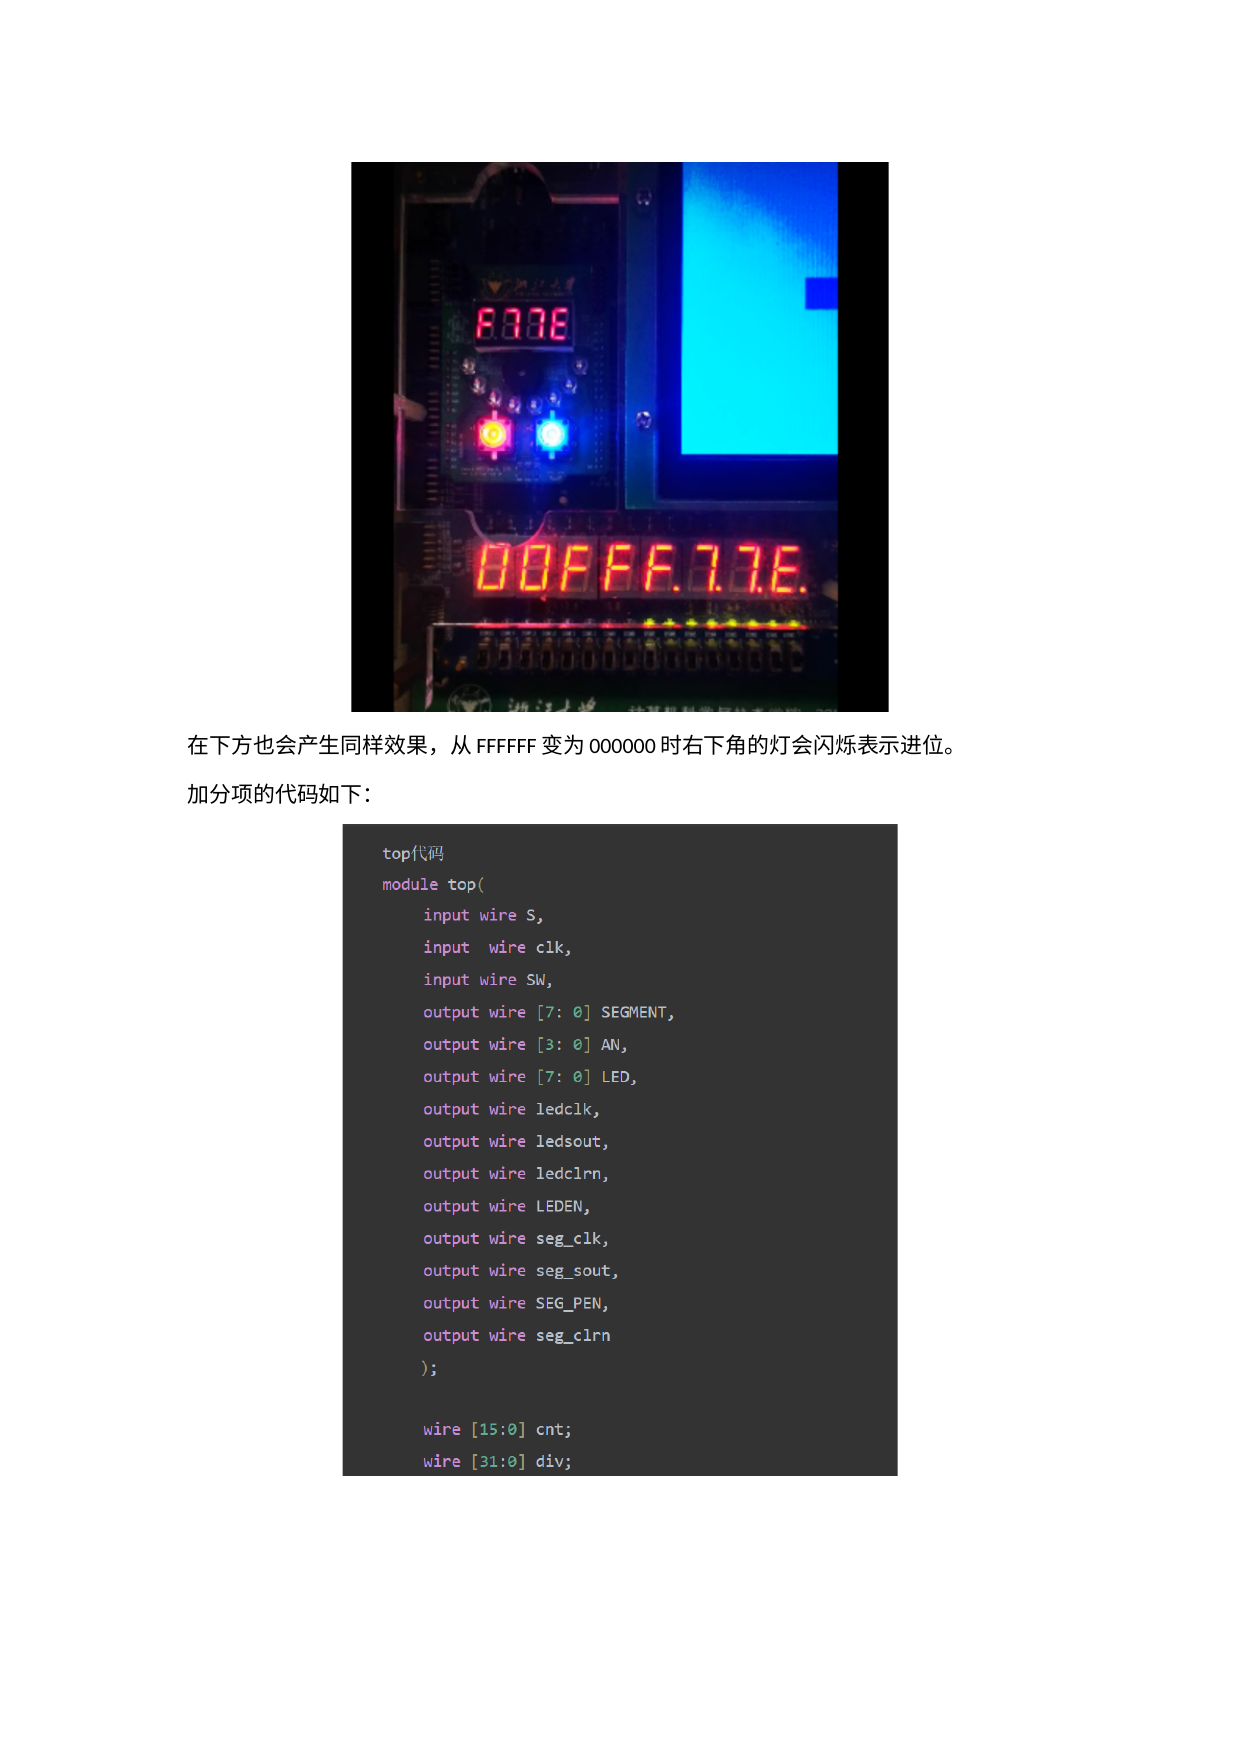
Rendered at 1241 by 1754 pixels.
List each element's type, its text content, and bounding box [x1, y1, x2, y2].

text 加分项的代码如下： [187, 776, 1053, 809]
picture [342, 824, 898, 1476]
text 在下方也会产生同样效果，从FFFFFF变为000000时右下角的灯会闪烁表示进位。 [187, 728, 1053, 760]
picture [351, 162, 889, 712]
